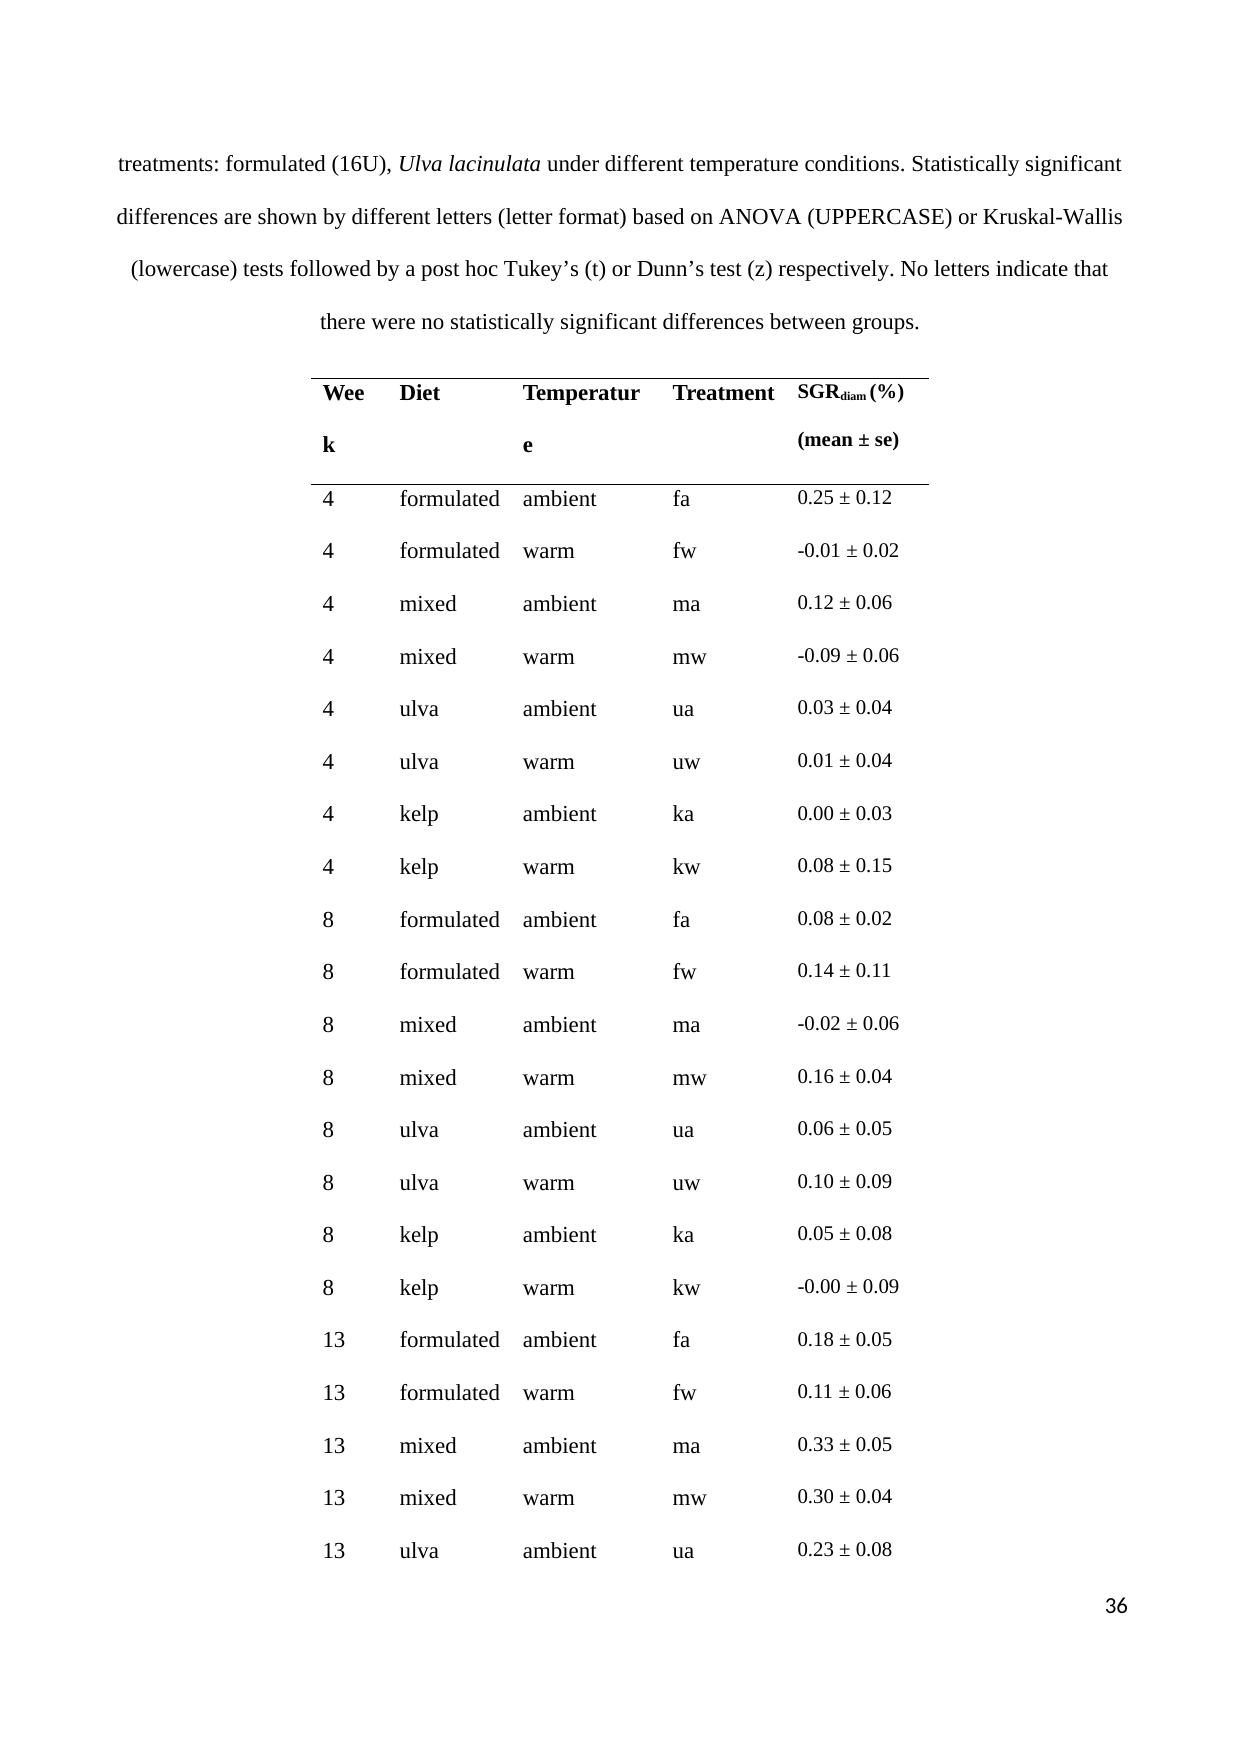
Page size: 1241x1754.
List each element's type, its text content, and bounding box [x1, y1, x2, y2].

table_cell warm [511, 748, 661, 801]
table_cell kelp [388, 1221, 511, 1274]
table_cell fa [661, 485, 786, 537]
table_header SGRdiam (%) (mean ± se) [786, 379, 929, 484]
table_header Week [311, 379, 388, 484]
table_cell ma [661, 1432, 786, 1484]
table_cell ka [661, 801, 786, 853]
table_cell kw [661, 853, 786, 906]
table_cell -0.01 ± 0.02 [786, 538, 929, 590]
table_cell formulated [388, 1327, 511, 1379]
table_cell mixed [388, 1011, 511, 1063]
table_cell warm [511, 1379, 661, 1432]
table_cell 0.06 ± 0.05 [786, 1116, 929, 1169]
table_cell kelp [388, 801, 511, 853]
table_cell 4 [311, 853, 388, 906]
table_cell 4 [311, 748, 388, 801]
table_cell 0.25 ± 0.12 [786, 485, 929, 537]
table_cell mw [661, 1064, 786, 1116]
table_cell warm [511, 1169, 661, 1221]
table_cell 13 [311, 1379, 388, 1432]
table_cell warm [511, 1484, 661, 1537]
table_cell fw [661, 1379, 786, 1432]
table_cell 0.05 ± 0.08 [786, 1221, 929, 1274]
table_cell -0.09 ± 0.06 [786, 643, 929, 695]
table_cell ambient [511, 1537, 661, 1589]
table_header Diet [388, 379, 511, 484]
table_cell ua [661, 1116, 786, 1169]
table_cell ulva [388, 1537, 511, 1589]
table_cell ambient [511, 1116, 661, 1169]
table_cell kw [661, 1274, 786, 1327]
table_cell fw [661, 958, 786, 1011]
table_cell warm [511, 958, 661, 1011]
table_cell mixed [388, 590, 511, 643]
table_cell 13 [311, 1432, 388, 1484]
table_cell formulated [388, 538, 511, 590]
table_cell 13 [311, 1484, 388, 1537]
table_cell ambient [511, 695, 661, 748]
table_cell 4 [311, 801, 388, 853]
table_cell 0.18 ± 0.05 [786, 1327, 929, 1379]
table_cell 0.01 ± 0.04 [786, 748, 929, 801]
table_cell 4 [311, 643, 388, 695]
table_cell ka [661, 1221, 786, 1274]
table_header Treatment [661, 379, 786, 484]
table_cell 4 [311, 695, 388, 748]
table_cell formulated [388, 906, 511, 958]
table_cell kelp [388, 853, 511, 906]
table_cell fa [661, 1327, 786, 1379]
table_cell kelp [388, 1274, 511, 1327]
table_cell mw [661, 643, 786, 695]
table_cell 8 [311, 1169, 388, 1221]
table_cell 0.03 ± 0.04 [786, 695, 929, 748]
table_cell 8 [311, 1116, 388, 1169]
table_cell 8 [311, 906, 388, 958]
table_cell 4 [311, 538, 388, 590]
table_cell 13 [311, 1327, 388, 1379]
table_cell 4 [311, 485, 388, 537]
table_cell warm [511, 643, 661, 695]
table_cell ma [661, 1011, 786, 1063]
table_cell mixed [388, 1432, 511, 1484]
table_cell 0.16 ± 0.04 [786, 1064, 929, 1116]
table_cell 0.08 ± 0.15 [786, 853, 929, 906]
table_cell uw [661, 748, 786, 801]
table_cell fw [661, 538, 786, 590]
table_cell 0.12 ± 0.06 [786, 590, 929, 643]
table_cell ua [661, 1537, 786, 1589]
table_cell ambient [511, 801, 661, 853]
table_cell ambient [511, 590, 661, 643]
table_cell ambient [511, 1221, 661, 1274]
table_cell 0.00 ± 0.03 [786, 801, 929, 853]
table_cell formulated [388, 485, 511, 537]
table_cell fa [661, 906, 786, 958]
table_cell ulva [388, 1169, 511, 1221]
table_cell warm [511, 1064, 661, 1116]
table_cell ulva [388, 1116, 511, 1169]
table_cell ulva [388, 748, 511, 801]
table_cell mw [661, 1484, 786, 1537]
table_cell ambient [511, 1327, 661, 1379]
table_cell 0.23 ± 0.08 [786, 1537, 929, 1589]
table_cell ambient [511, 906, 661, 958]
table_cell 0.14 ± 0.11 [786, 958, 929, 1011]
table_cell 8 [311, 1274, 388, 1327]
table_cell mixed [388, 643, 511, 695]
table_cell ambient [511, 1432, 661, 1484]
table_cell ua [661, 695, 786, 748]
table_cell ambient [511, 1011, 661, 1063]
table_cell 8 [311, 1221, 388, 1274]
table_cell mixed [388, 1064, 511, 1116]
table_cell -0.00 ± 0.09 [786, 1274, 929, 1327]
table_header Temperature [511, 379, 661, 484]
table_cell warm [511, 1274, 661, 1327]
table_cell uw [661, 1169, 786, 1221]
table_cell formulated [388, 1379, 511, 1432]
table_cell 8 [311, 1011, 388, 1063]
table_cell 0.11 ± 0.06 [786, 1379, 929, 1432]
table_cell 0.33 ± 0.05 [786, 1432, 929, 1484]
table_cell 0.10 ± 0.09 [786, 1169, 929, 1221]
table_cell 4 [311, 590, 388, 643]
table_cell 0.30 ± 0.04 [786, 1484, 929, 1537]
table_cell ulva [388, 695, 511, 748]
table_cell mixed [388, 1484, 511, 1537]
table_cell formulated [388, 958, 511, 1011]
table_cell 8 [311, 958, 388, 1011]
table_cell 13 [311, 1537, 388, 1589]
table_cell warm [511, 538, 661, 590]
table_cell warm [511, 853, 661, 906]
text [112, 150, 1128, 334]
table_cell -0.02 ± 0.06 [786, 1011, 929, 1063]
table_cell ambient [511, 485, 661, 537]
table_cell 8 [311, 1064, 388, 1116]
table_cell ma [661, 590, 786, 643]
table_cell 0.08 ± 0.02 [786, 906, 929, 958]
